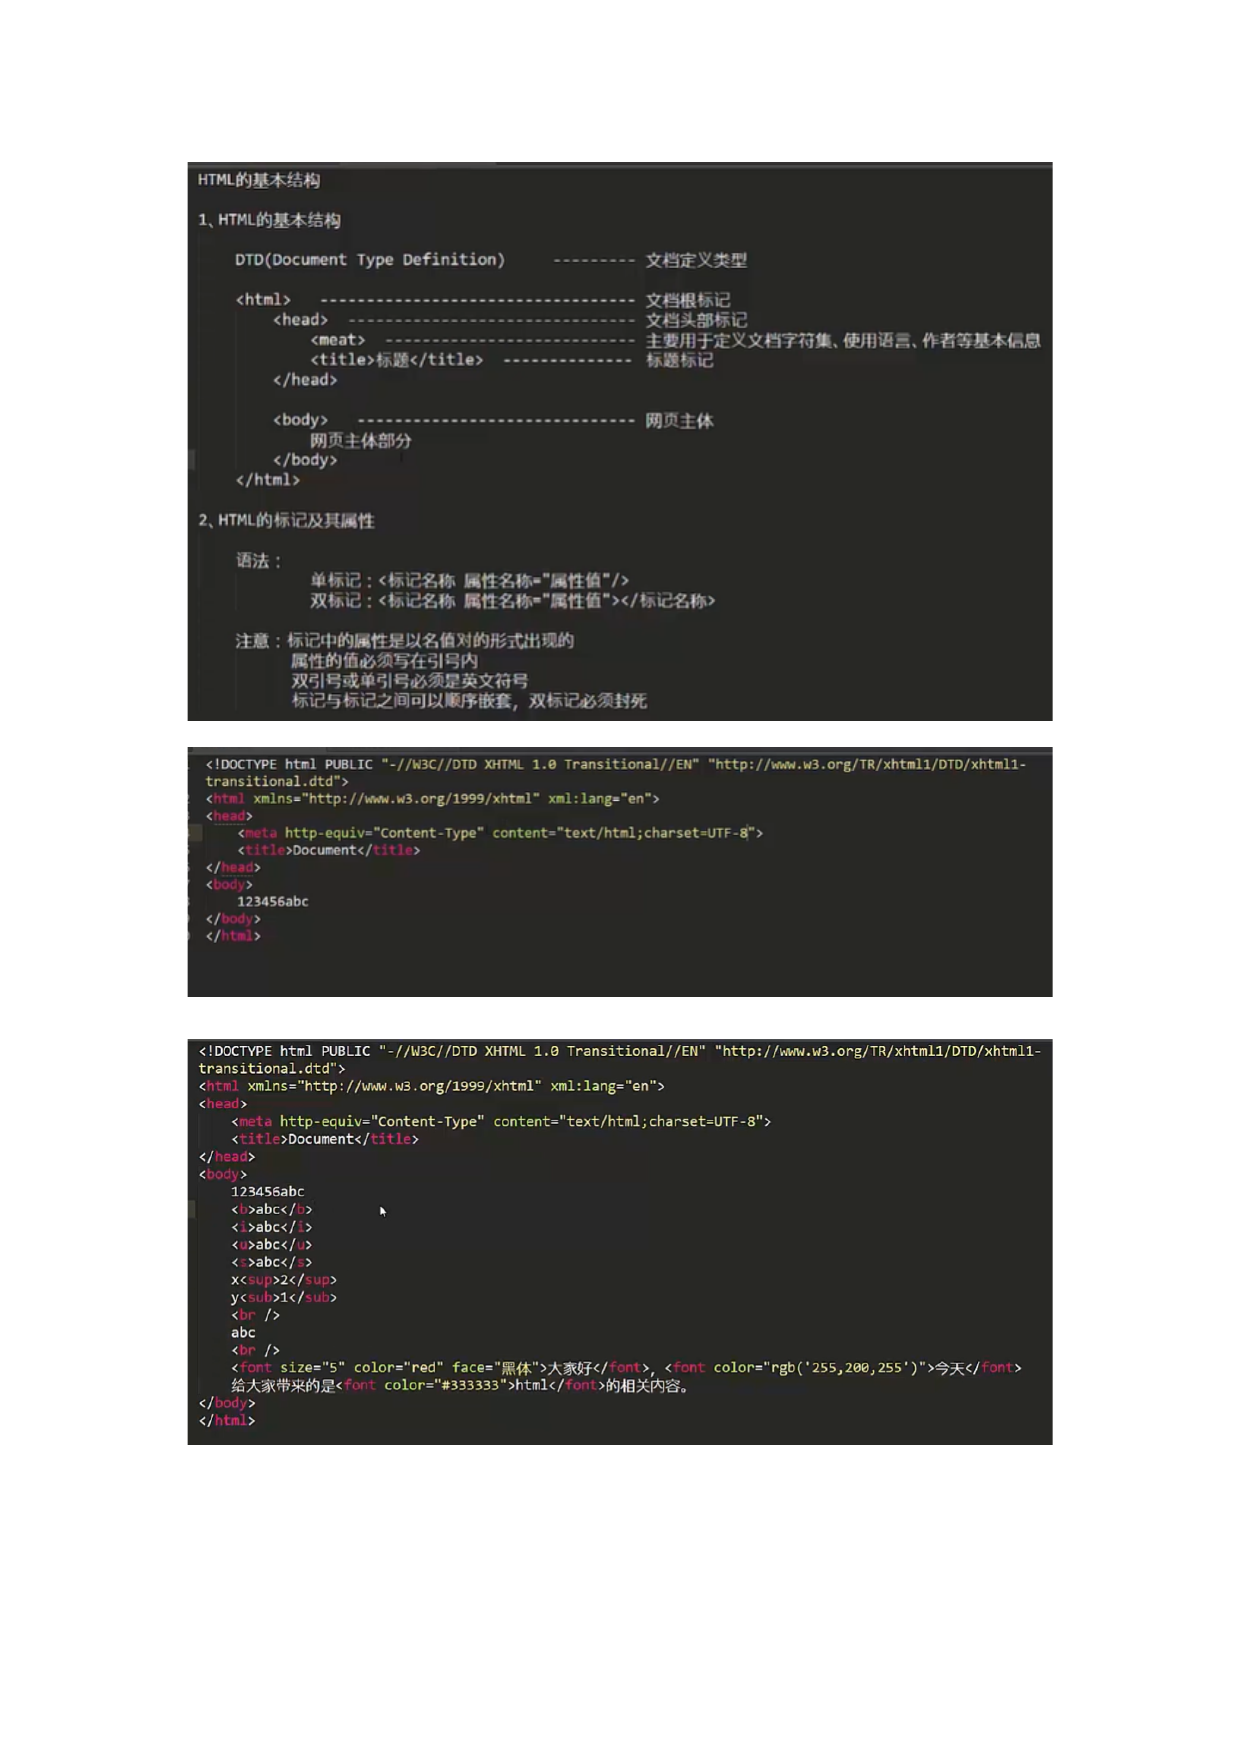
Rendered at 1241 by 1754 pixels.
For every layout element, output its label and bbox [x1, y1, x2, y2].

picture [187, 1039, 1053, 1445]
picture [187, 162, 1053, 721]
picture [187, 747, 1053, 997]
